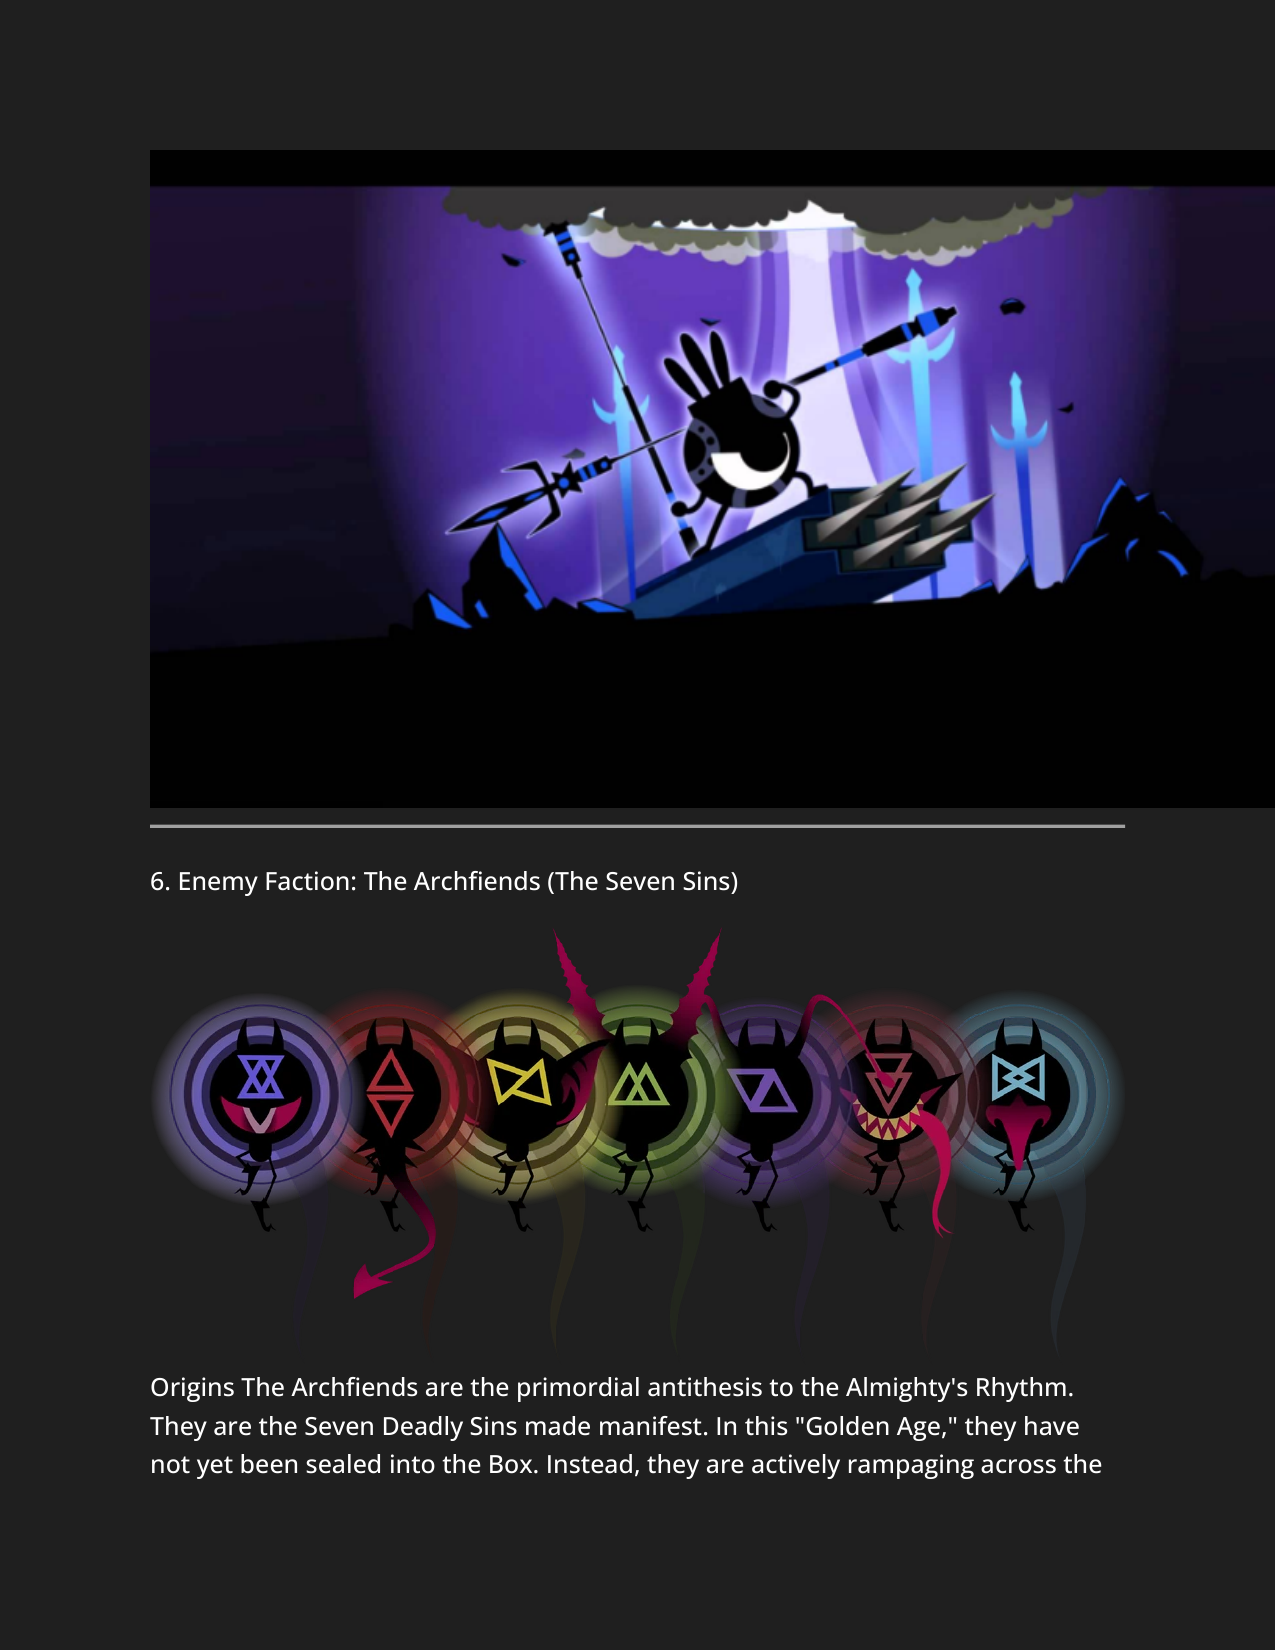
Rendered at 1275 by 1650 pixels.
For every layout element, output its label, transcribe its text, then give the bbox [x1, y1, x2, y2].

picture [150, 150, 1275, 808]
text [150, 1365, 1125, 1481]
picture [150, 927, 1125, 1365]
subtitle 6. Enemy Faction: The Archfiends (The Seven Sins) [150, 828, 1125, 897]
